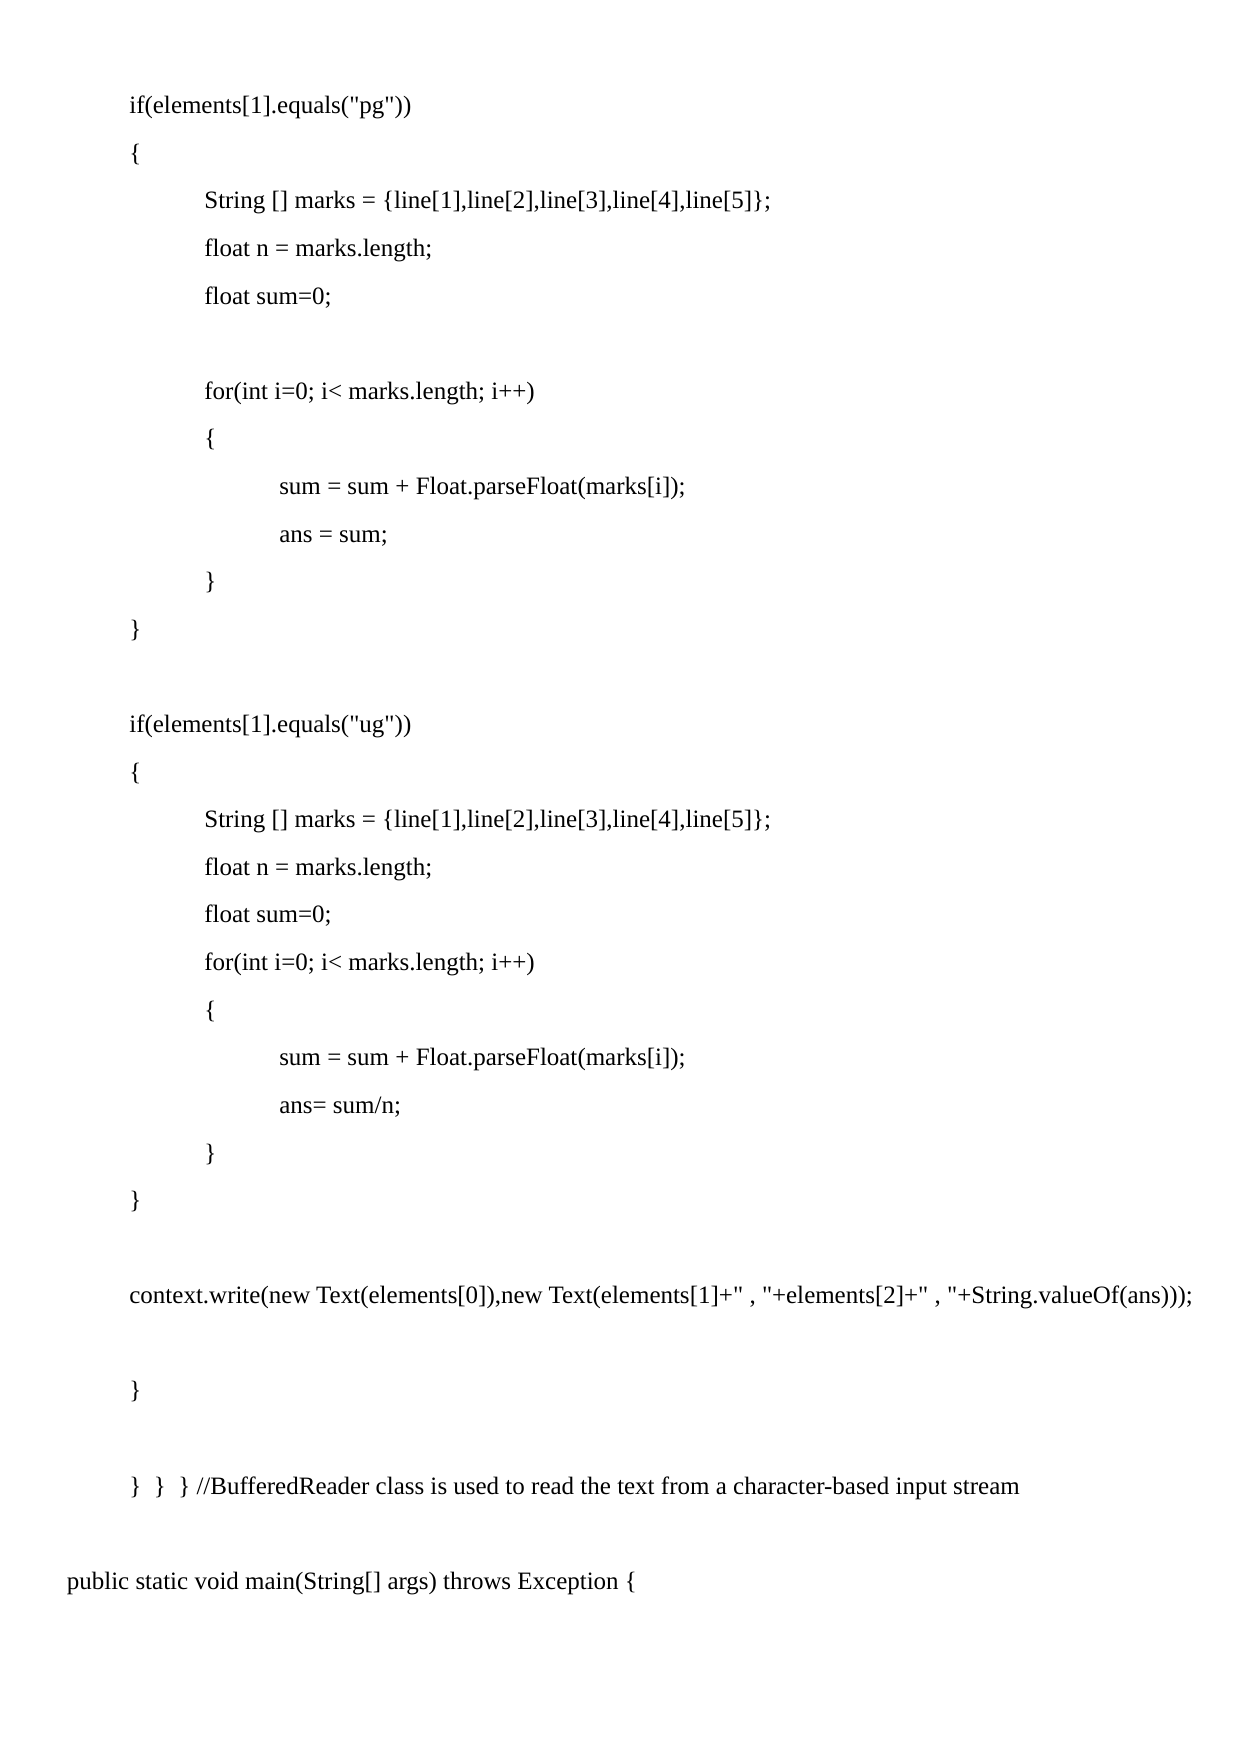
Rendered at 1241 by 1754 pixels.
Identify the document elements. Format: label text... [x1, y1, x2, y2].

text for(int i=0; i< marks.length; i++) [54, 947, 1194, 976]
text { [54, 757, 1194, 786]
text { [54, 423, 1194, 452]
text } [54, 1138, 1194, 1166]
text for(int i=0; i< marks.length; i++) [54, 376, 1194, 405]
text } } } //BufferedReader class is used to read the text from a character-based input stream [54, 1471, 1194, 1499]
text ans= sum/n; [54, 1090, 1194, 1119]
text String [] marks = {line[1],line[2],line[3],line[4],line[5]}; [54, 804, 1194, 833]
text float n = marks.length; [54, 233, 1194, 262]
text { [54, 995, 1194, 1023]
text context.write(new Text(elements[0]),new Text(elements[1]+" , "+elements[2]+" , "+String.valueOf(ans))); [54, 1280, 1194, 1309]
text String [] marks = {line[1],line[2],line[3],line[4],line[5]}; [54, 186, 1194, 214]
text ans = sum; [54, 519, 1194, 547]
text } [54, 566, 1194, 595]
text } [54, 1185, 1194, 1214]
text } [54, 1376, 1194, 1404]
text sum = sum + Float.parseFloat(marks[i]); [54, 471, 1194, 500]
text public static void main(String[] args) throws Exception { [54, 1566, 1194, 1595]
text if(elements[1].equals("pg")) [54, 90, 1194, 119]
text { [54, 138, 1194, 167]
text float sum=0; [54, 899, 1194, 928]
text sum = sum + Float.parseFloat(marks[i]); [54, 1042, 1194, 1071]
text float sum=0; [54, 281, 1194, 309]
text if(elements[1].equals("ug")) [54, 709, 1194, 738]
text float n = marks.length; [54, 852, 1194, 881]
text } [54, 614, 1194, 643]
